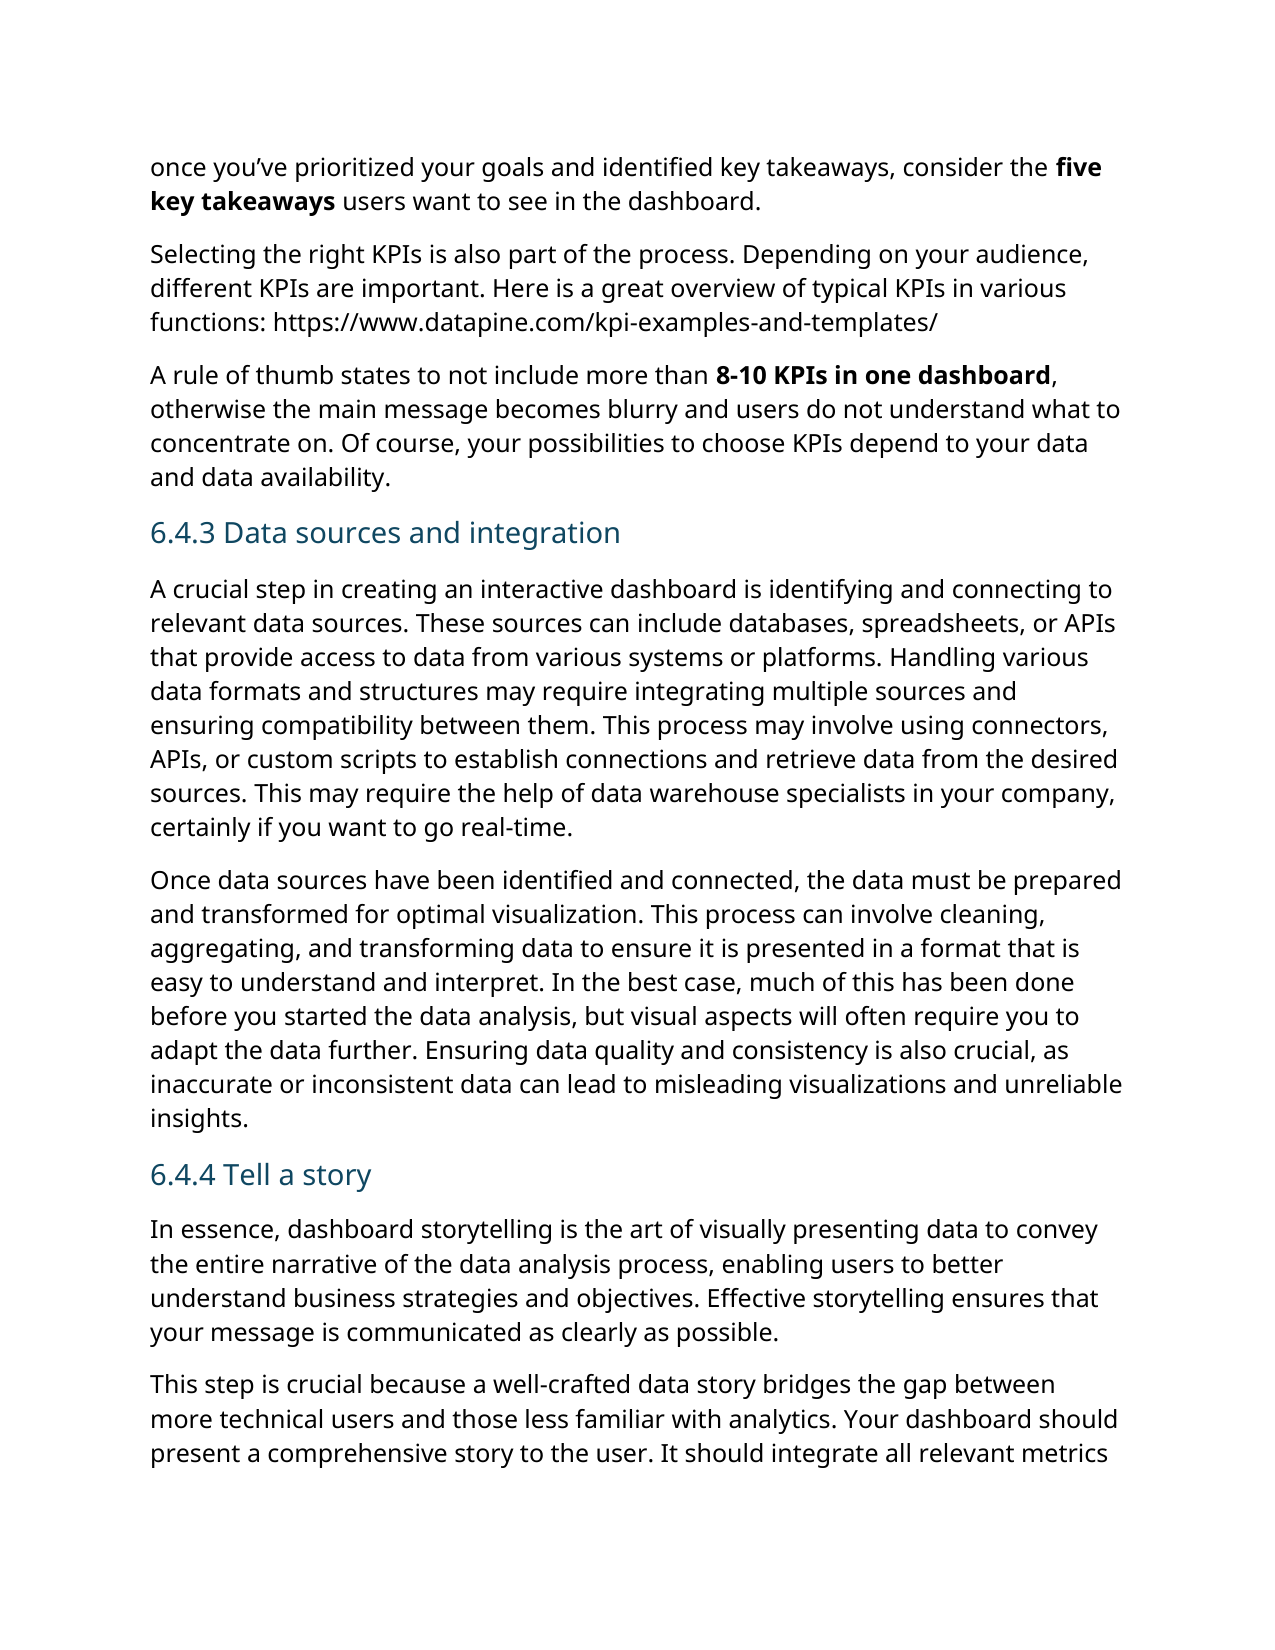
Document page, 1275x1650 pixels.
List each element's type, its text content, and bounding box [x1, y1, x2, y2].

subtitle 6.4.3 Data sources and integration [150, 513, 1125, 552]
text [150, 150, 1125, 218]
subtitle 6.4.4 Tell a story [150, 1154, 1125, 1193]
text Selecting the right KPIs is also part of the process. Depending on your audience, different KPIs are important. Here is a great overview of typical KPIs in various functions: https://www.datapine.com/kpi-examples-and-templates/ [150, 237, 1125, 339]
text A crucial step in creating an interactive dashboard is identifying and connecting to relevant data sources. These sources can include databases, spreadsheets, or APIs that provide access to data from various systems or platforms. Handling various data formats and structures may require integrating multiple sources and ensuring compatibility between them. This process may involve using connectors, APIs, or custom scripts to establish connections and retrieve data from the desired sources. This may require the help of data warehouse specialists in your company, certainly if you want to go real-time. [150, 571, 1125, 844]
text A rule of thumb states to not include more than 8-10 KPIs in one dashboard, otherwise the main message becomes blurry and users do not understand what to concentrate on. Of course, your possibilities to choose KPIs depend to your data and data availability. [150, 358, 1125, 494]
text Once data sources have been identified and connected, the data must be prepared and transformed for optimal visualization. This process can involve cleaning, aggregating, and transforming data to ensure it is presented in a format that is easy to understand and interpret. In the best case, much of this has been done before you started the data analysis, but visual aspects will often require you to adapt the data further. Ensuring data quality and consistency is also crucial, as inaccurate or inconsistent data can lead to misleading visualizations and unreliable insights. [150, 862, 1125, 1135]
text In essence, dashboard storytelling is the art of visually presenting data to convey the entire narrative of the data analysis process, enabling users to better understand business strategies and objectives. Effective storytelling ensures that your message is communicated as clearly as possible. [150, 1212, 1125, 1348]
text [150, 1367, 1125, 1469]
